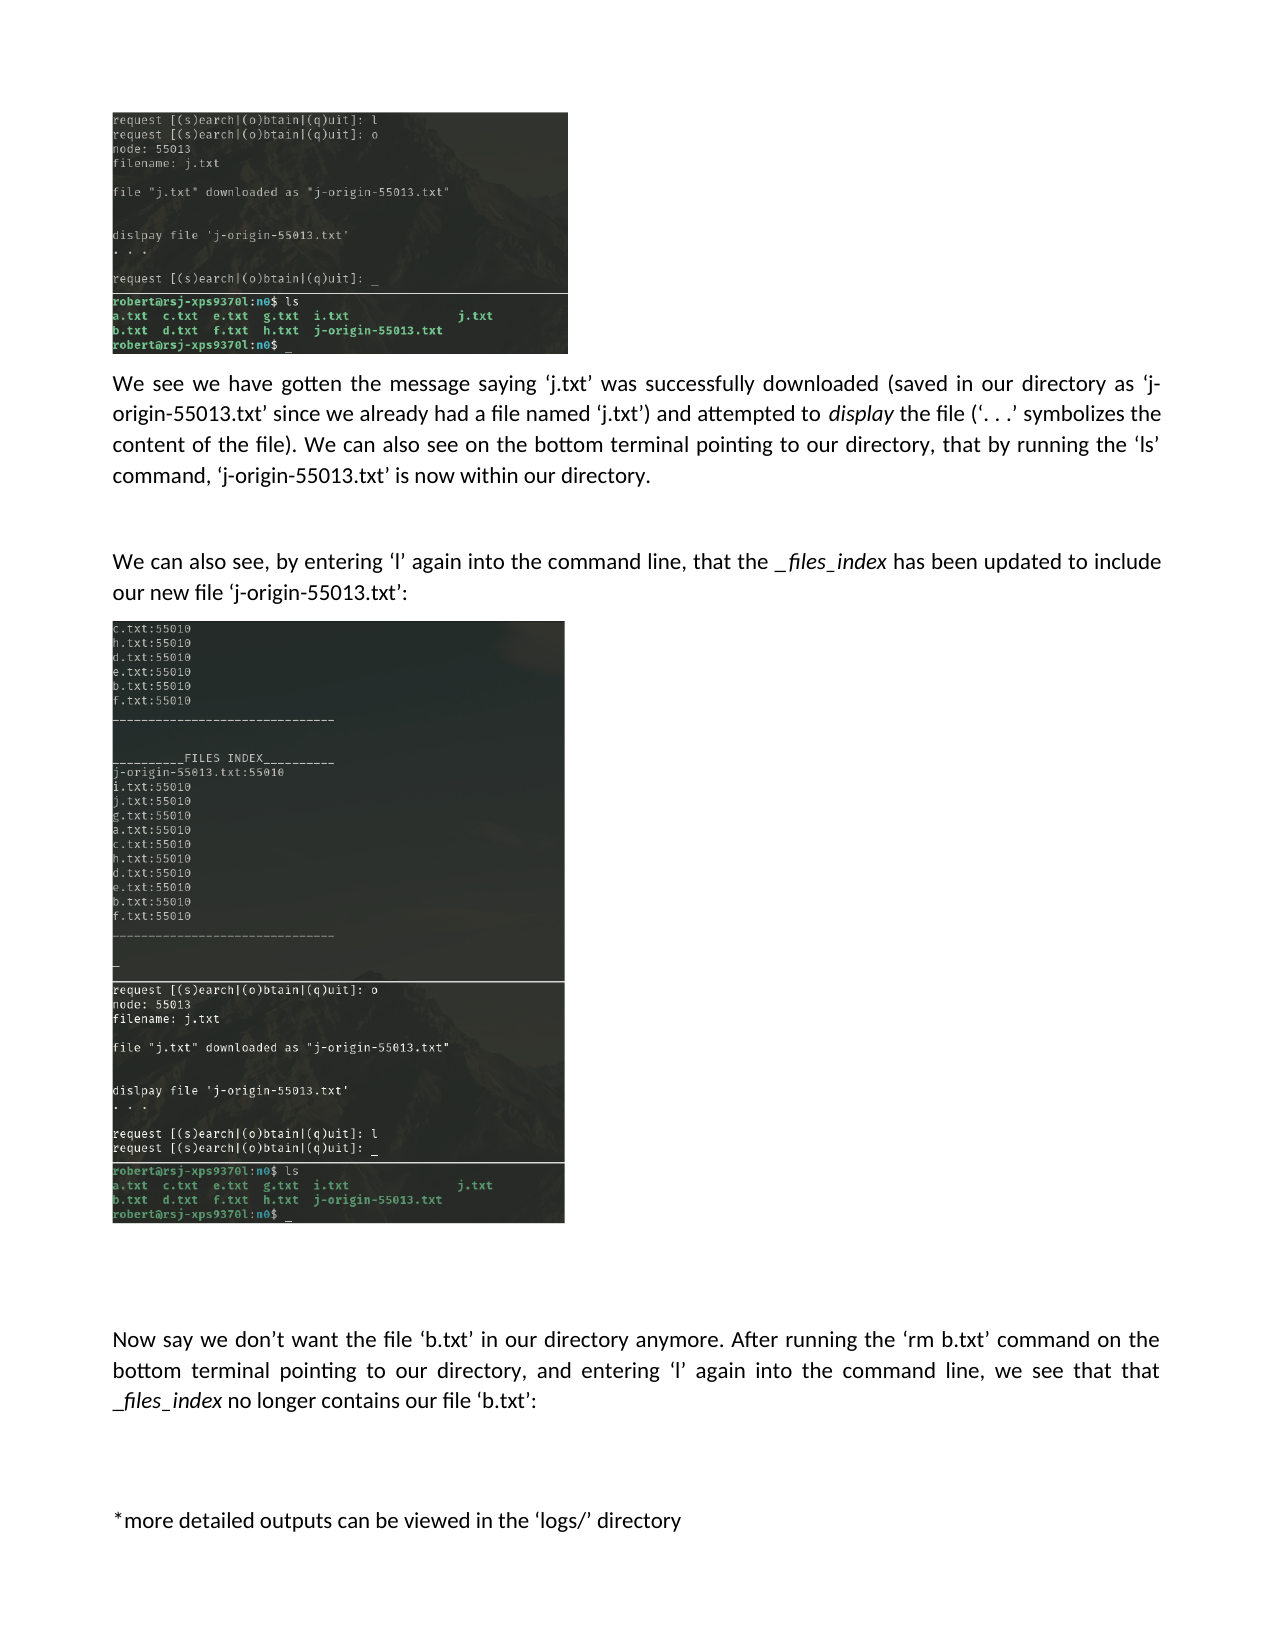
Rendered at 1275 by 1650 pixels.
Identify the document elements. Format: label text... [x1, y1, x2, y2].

text We can also see, by entering ‘l’ again into the command line, that the _files_index has been updated to include our new file ‘j-origin-55013.txt’: [112, 547, 1162, 606]
text We see we have gotten the message saying ‘j.txt’ was successfully downloaded (saved in our directory as ‘j-origin-55013.txt’ since we already had a file named ‘j.txt’) and attempted to display the file (‘. . .’ symbolizes the content of the file). We can also see on the bottom terminal pointing to our directory, that by running the ‘ls’ command, ‘j-origin-55013.txt’ is now within our directory. [112, 369, 1162, 489]
picture [112, 621, 565, 1224]
picture [112, 112, 568, 354]
text Now say we don’t want the file ‘b.txt’ in our directory anymore. After running the ‘rm b.txt’ command on the bottom terminal pointing to our directory, and entering ‘l’ again into the command line, we see that that _files_index no longer contains our file ‘b.txt’: [112, 1325, 1162, 1414]
